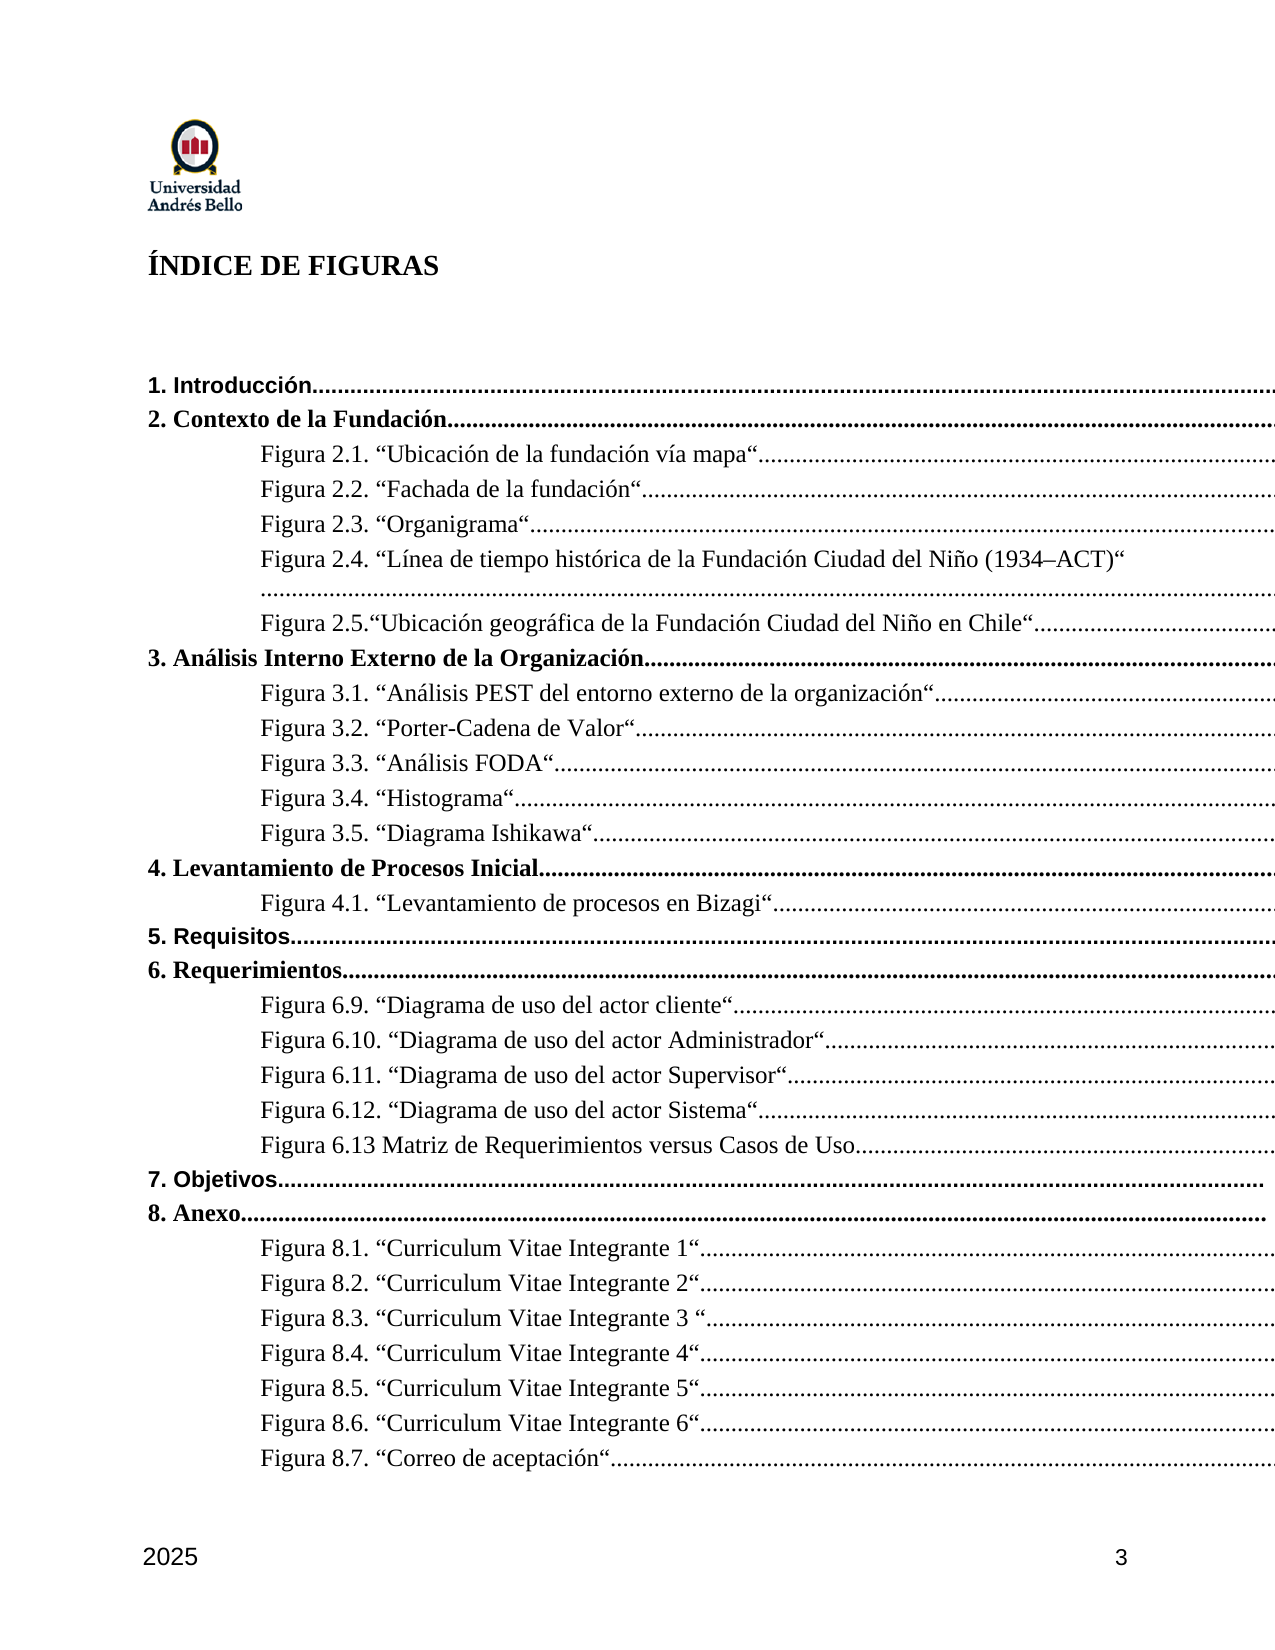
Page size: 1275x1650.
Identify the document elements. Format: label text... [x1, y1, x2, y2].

picture [147, 118, 243, 212]
title ÍNDICE DE FIGURAS [148, 248, 1127, 282]
